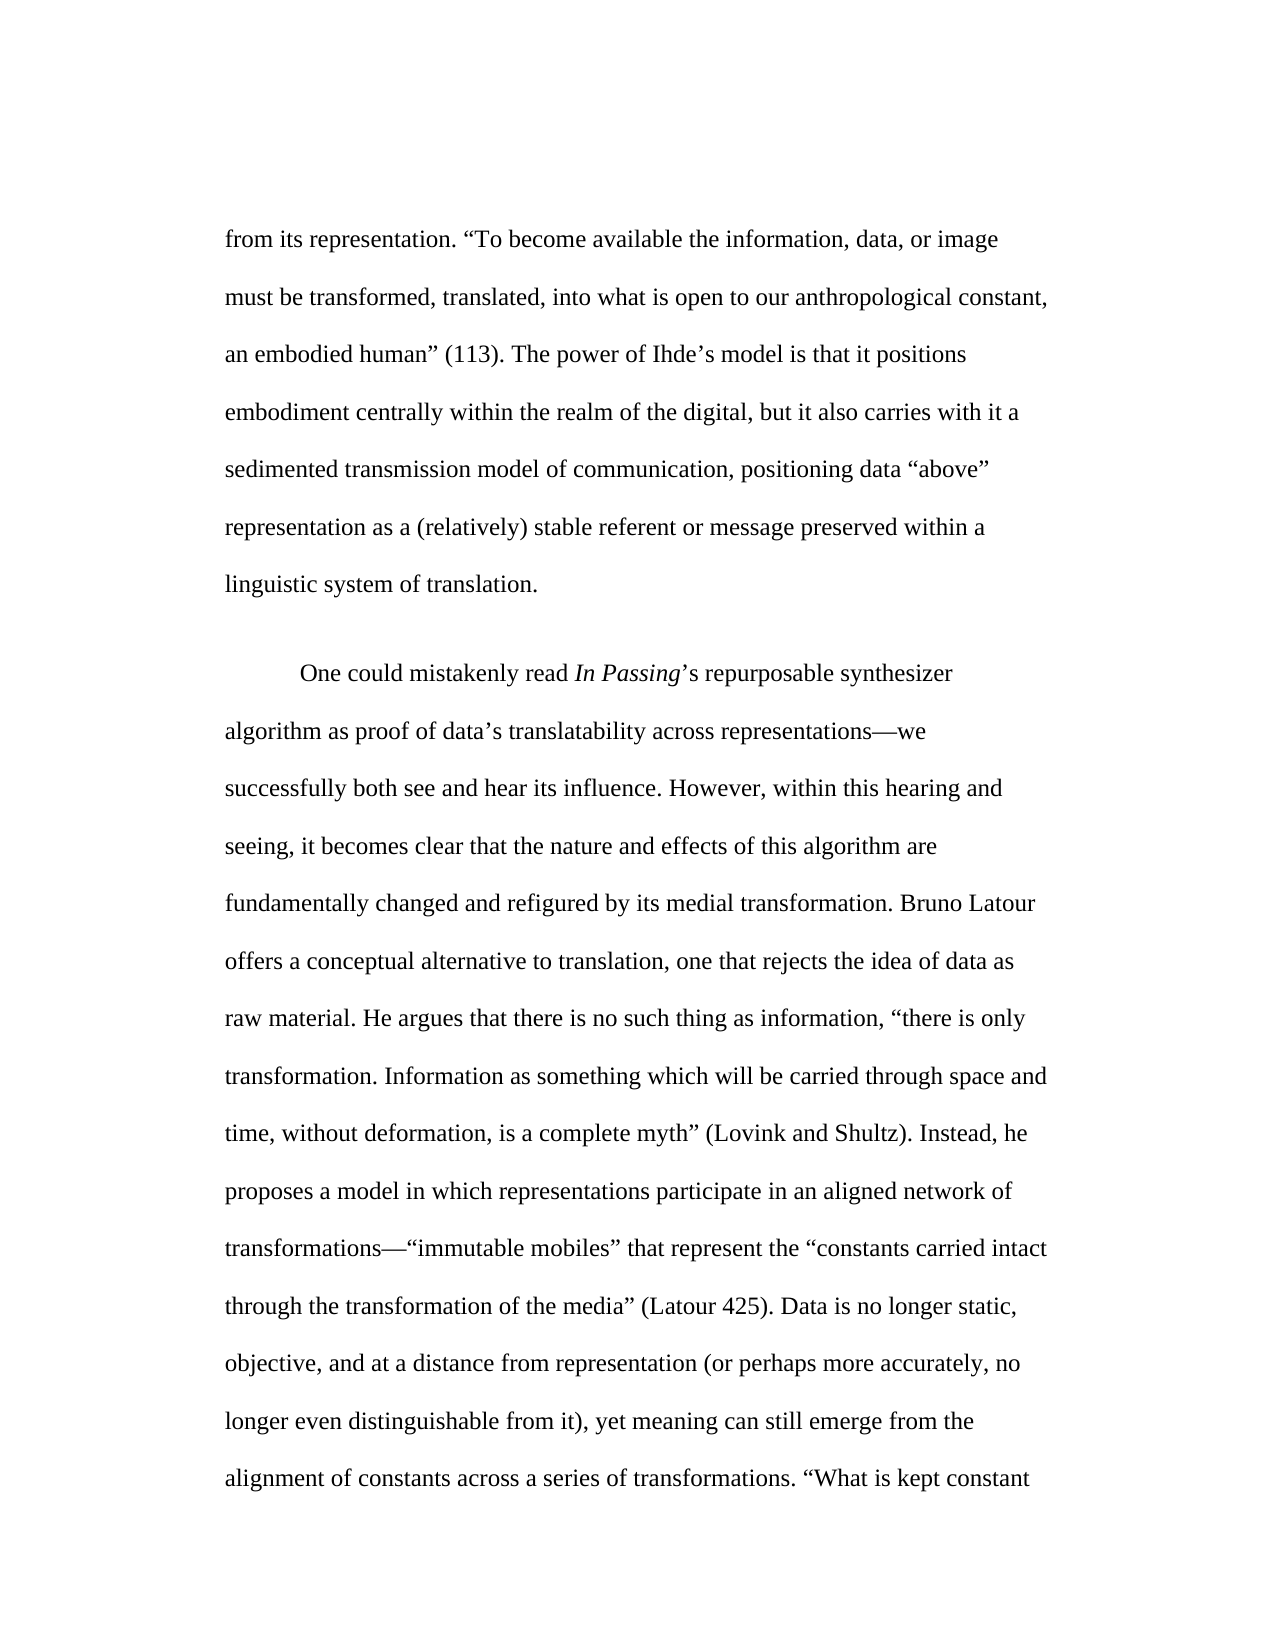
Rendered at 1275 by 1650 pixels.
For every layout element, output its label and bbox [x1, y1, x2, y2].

text [224, 658, 1051, 1492]
text [224, 224, 1051, 598]
